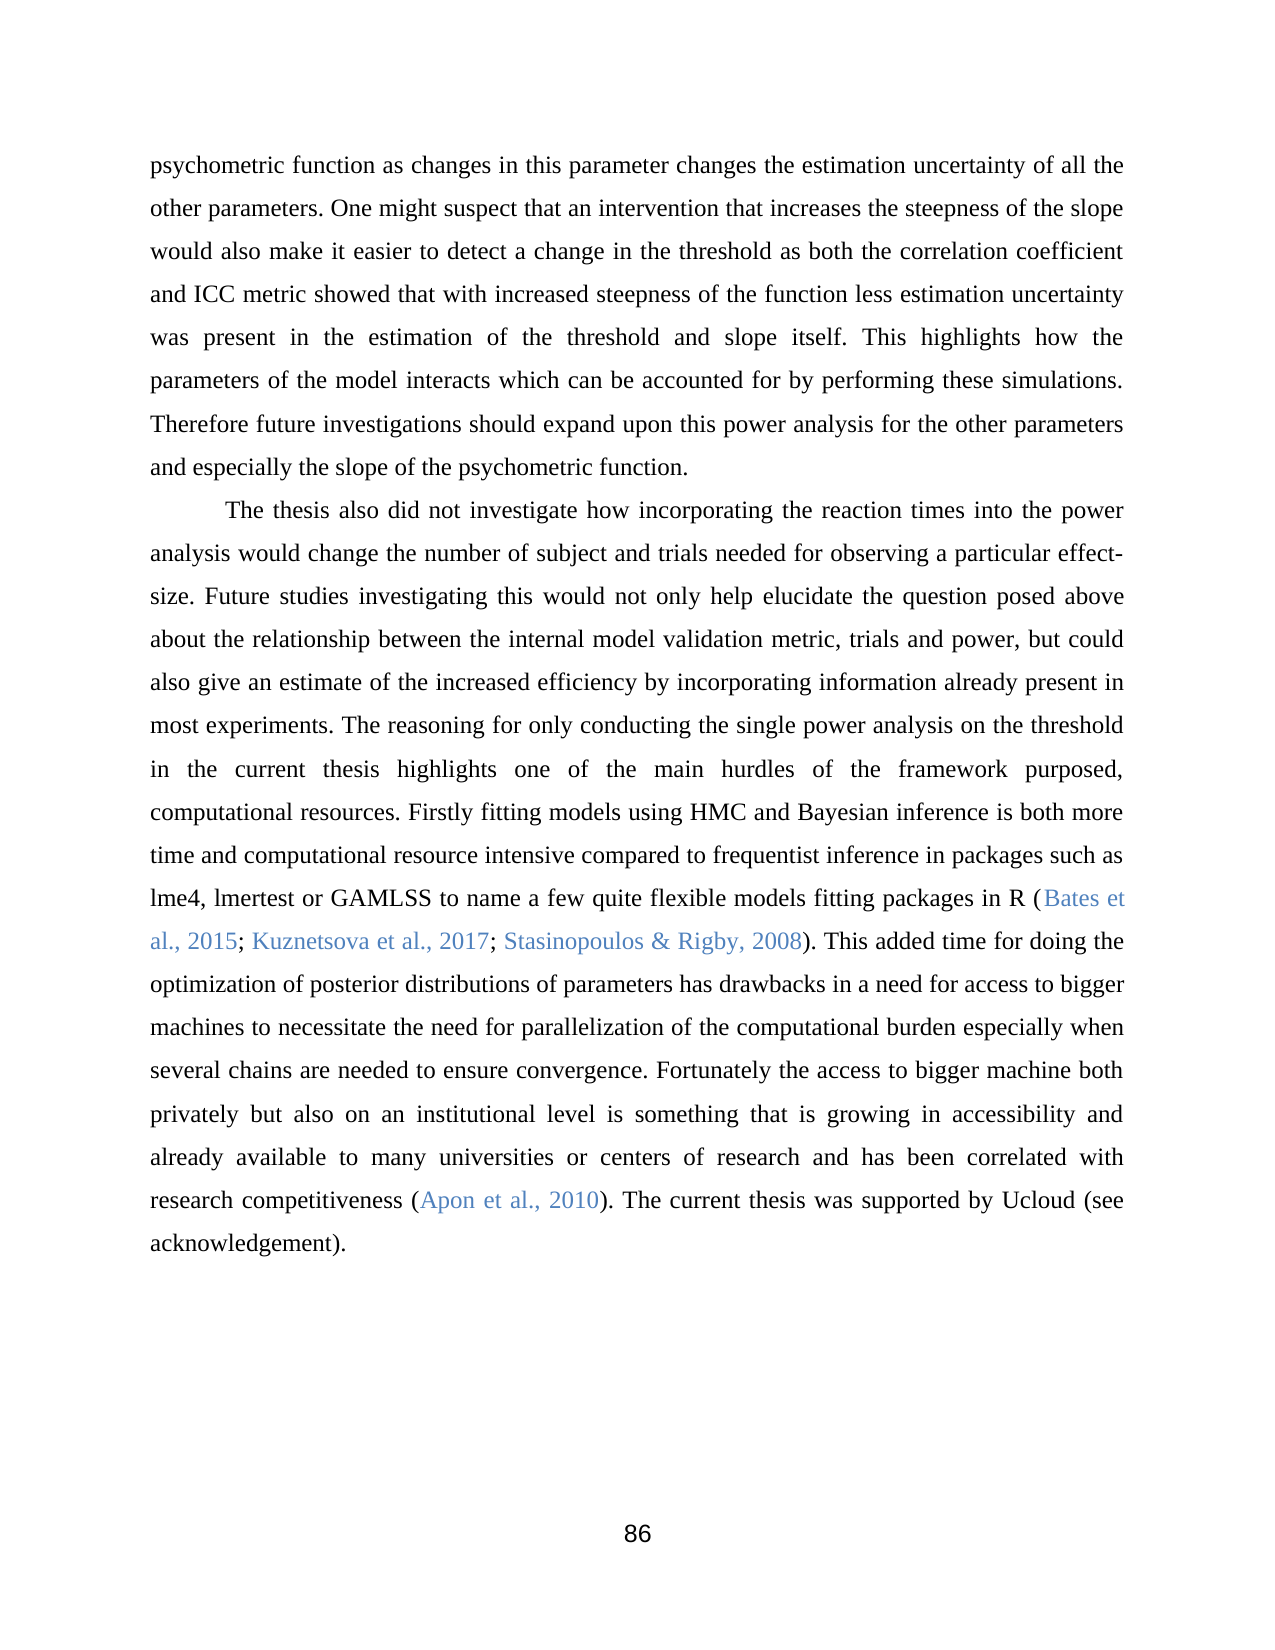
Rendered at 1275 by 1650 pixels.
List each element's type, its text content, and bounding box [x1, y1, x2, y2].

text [150, 150, 1125, 481]
text The thesis also did not investigate how incorporating the reaction times into the power analysis would change the number of subject and trials needed for observing a particular effect-size. Future studies investigating this would not only help elucidate the question posed above about the relationship between the internal model validation metric, trials and power, but could also give an estimate of the increased efficiency by incorporating information already present in most experiments. The reasoning for only conducting the single power analysis on the threshold in the current thesis highlights one of the main hurdles of the framework purposed, computational resources. Firstly fitting models using HMC and Bayesian inference is both more time and computational resource intensive compared to frequentist inference in packages such as lme4, lmertest or GAMLSS to name a few quite flexible models fitting packages in R (Bates et al., 2015; Kuznetsova et al., 2017; Stasinopoulos & Rigby, 2008). This added time for doing the optimization of posterior distributions of parameters has drawbacks in a need for access to bigger machines to necessitate the need for parallelization of the computational burden especially when several chains are needed to ensure convergence. Fortunately the access to bigger machine both privately but also on an institutional level is something that is growing in accessibility and already available to many universities or centers of research and has been correlated with research competitiveness (Apon et al., 2010). The current thesis was supported by Ucloud (see acknowledgement). [150, 495, 1125, 1257]
